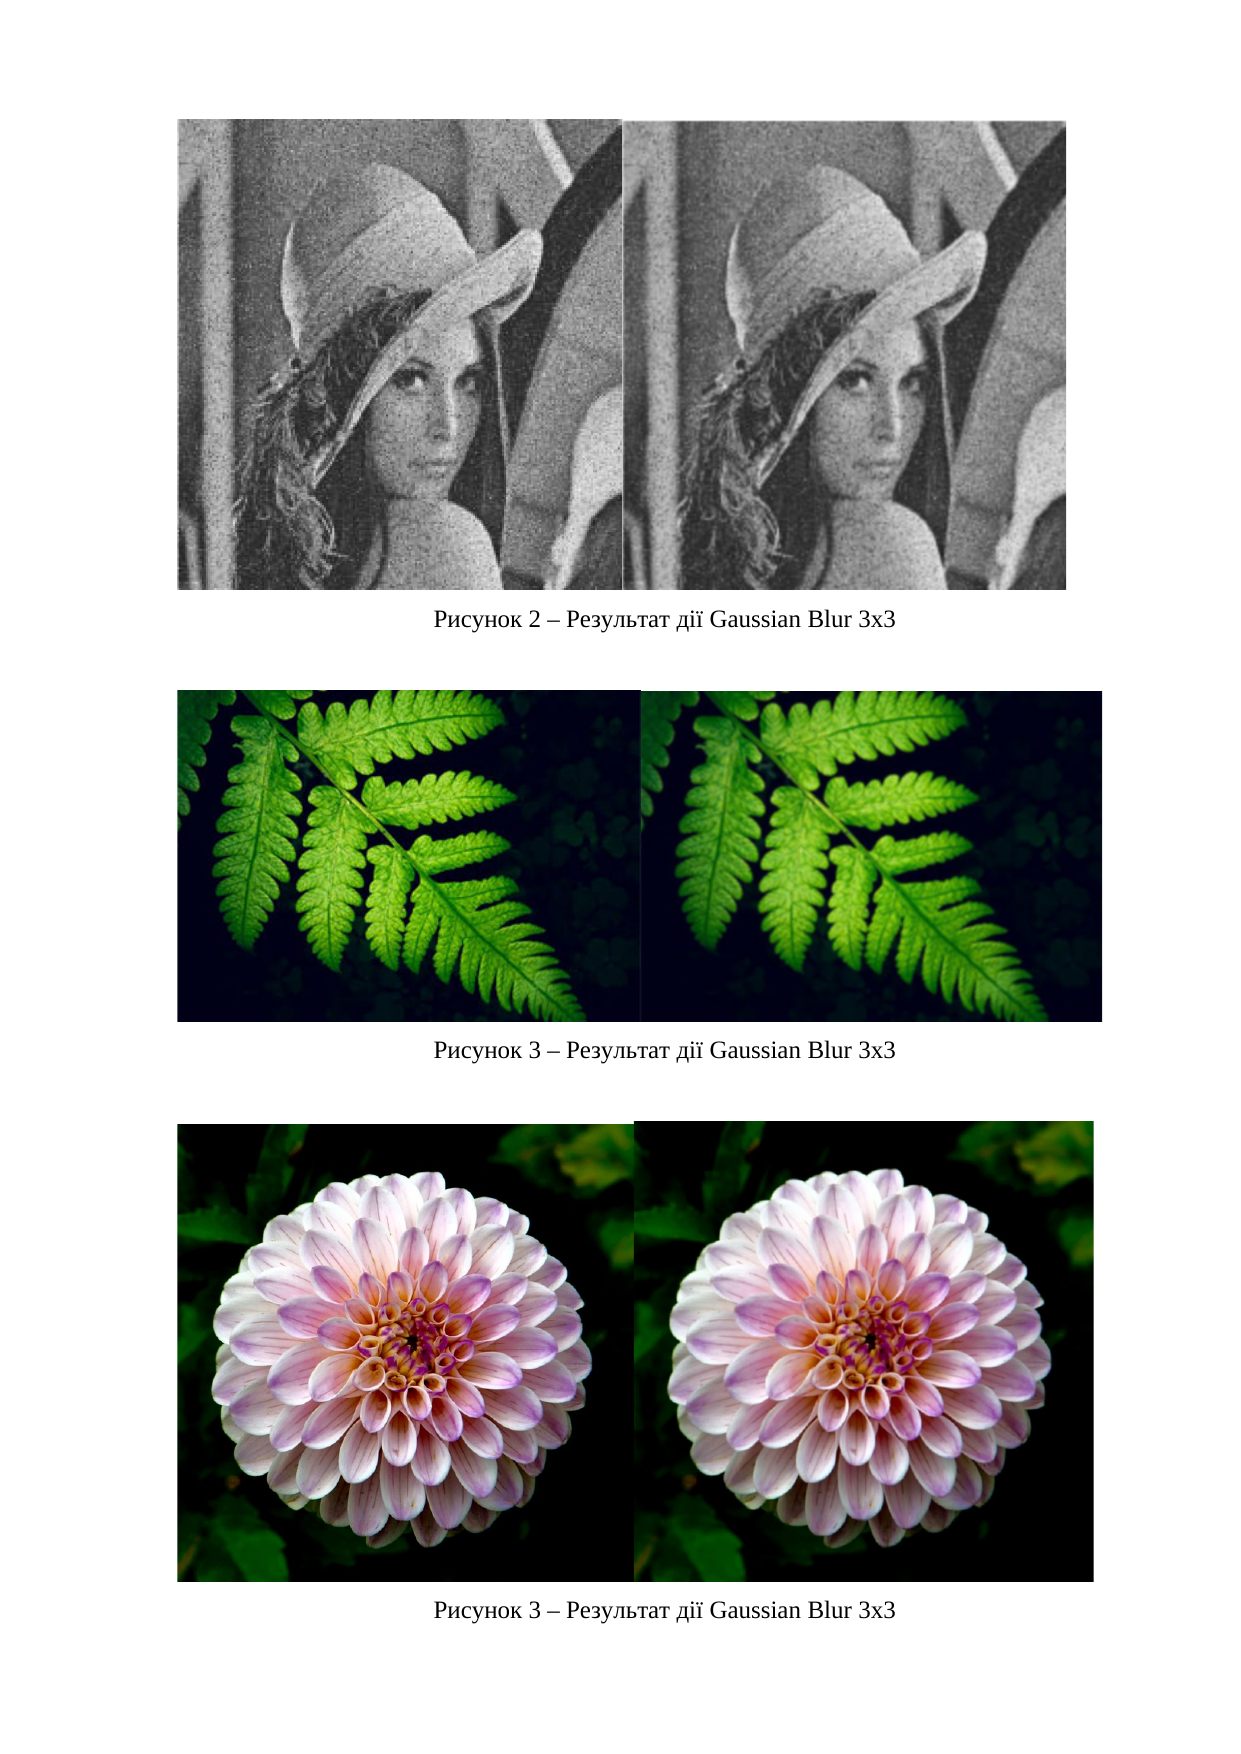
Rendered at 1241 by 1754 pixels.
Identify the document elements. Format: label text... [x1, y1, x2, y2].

picture [177, 690, 1103, 1022]
list Рисунок 2 – Результат дії Gaussian Blur 3x3 [177, 604, 1152, 633]
list Рисунок 3 – Результат дії Gaussian Blur 3x3 [177, 1035, 1152, 1064]
picture [177, 1121, 1094, 1582]
list Рисунок 3 – Результат дії Gaussian Blur 3x3 [177, 1595, 1152, 1624]
picture [177, 118, 1067, 590]
